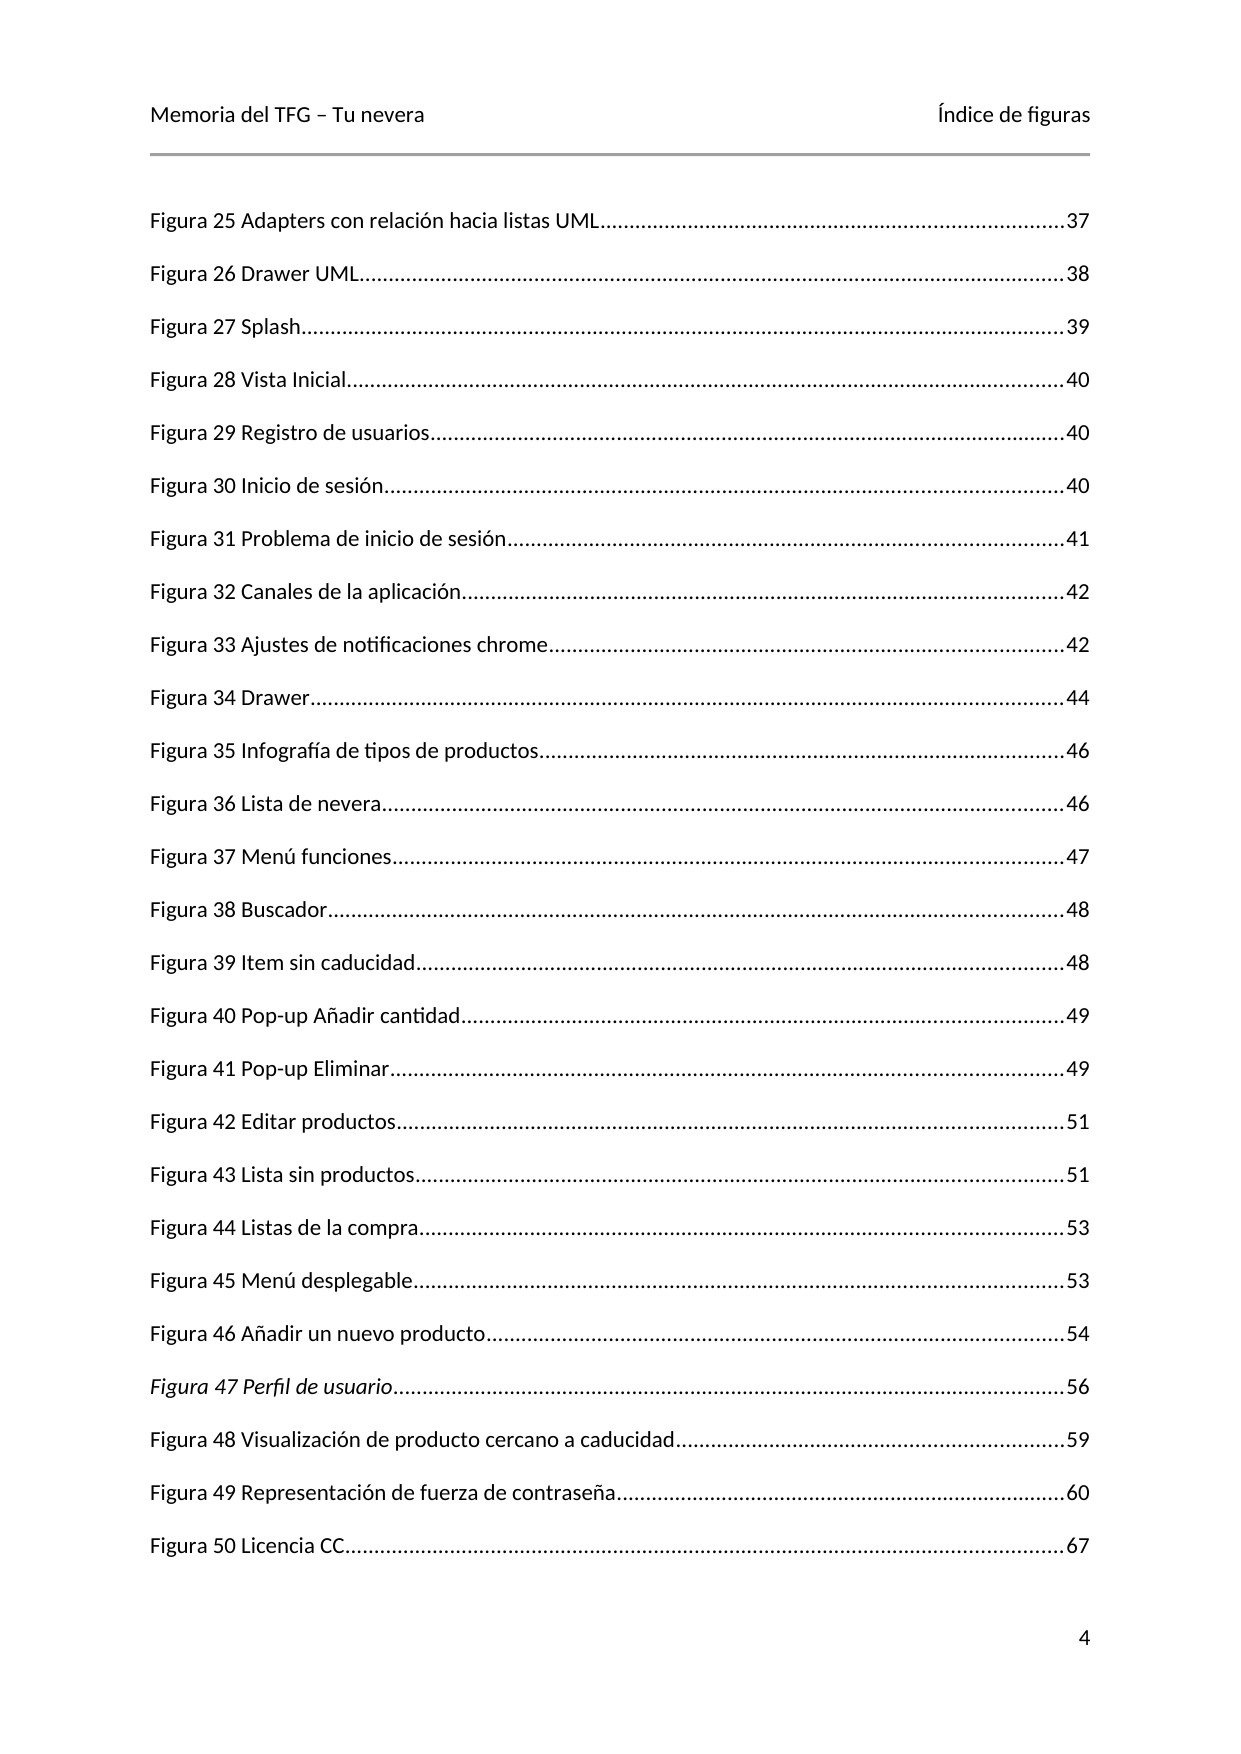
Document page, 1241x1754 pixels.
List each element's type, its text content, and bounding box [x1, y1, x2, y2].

text Figura 33 Ajustes de notificaciones chrome 42 [150, 630, 1090, 658]
text Figura 32 Canales de la aplicación 42 [150, 577, 1090, 605]
text Figura 44 Listas de la compra 53 [150, 1213, 1090, 1241]
text Figura 50 Licencia CC 67 [150, 1532, 1090, 1559]
text Figura 28 Vista Inicial 40 [150, 365, 1090, 393]
text Figura 49 Representación de fuerza de contraseña 60 [150, 1478, 1090, 1507]
text Figura 46 Añadir un nuevo producto 54 [150, 1319, 1090, 1347]
text Figura 34 Drawer 44 [150, 683, 1090, 711]
text Figura 48 Visualización de producto cercano a caducidad 59 [150, 1426, 1090, 1453]
text Figura 45 Menú desplegable 53 [150, 1266, 1090, 1294]
text Figura 37 Menú funciones 47 [150, 842, 1090, 870]
text Figura 36 Lista de nevera 46 [150, 789, 1090, 817]
text Figura 40 Pop-up Añadir cantidad 49 [150, 1001, 1090, 1029]
text Figura 26 Drawer UML 38 [150, 259, 1090, 287]
text Figura 39 Item sin caducidad 48 [150, 948, 1090, 976]
text Figura 38 Buscador 48 [150, 895, 1090, 923]
text Figura 27 Splash 39 [150, 312, 1090, 340]
text Figura 35 Infografía de tipos de productos 46 [150, 736, 1090, 764]
text Figura 25 Adapters con relación hacia listas UML 37 [150, 206, 1090, 234]
text Figura 47 Perfil de usuario 56 [150, 1372, 1090, 1401]
text Figura 29 Registro de usuarios 40 [150, 418, 1090, 446]
text Figura 30 Inicio de sesión 40 [150, 471, 1090, 499]
text Figura 31 Problema de inicio de sesión 41 [150, 524, 1090, 552]
text Figura 43 Lista sin productos 51 [150, 1160, 1090, 1188]
text Figura 41 Pop-up Eliminar 49 [150, 1054, 1090, 1082]
text Figura 42 Editar productos 51 [150, 1107, 1090, 1135]
